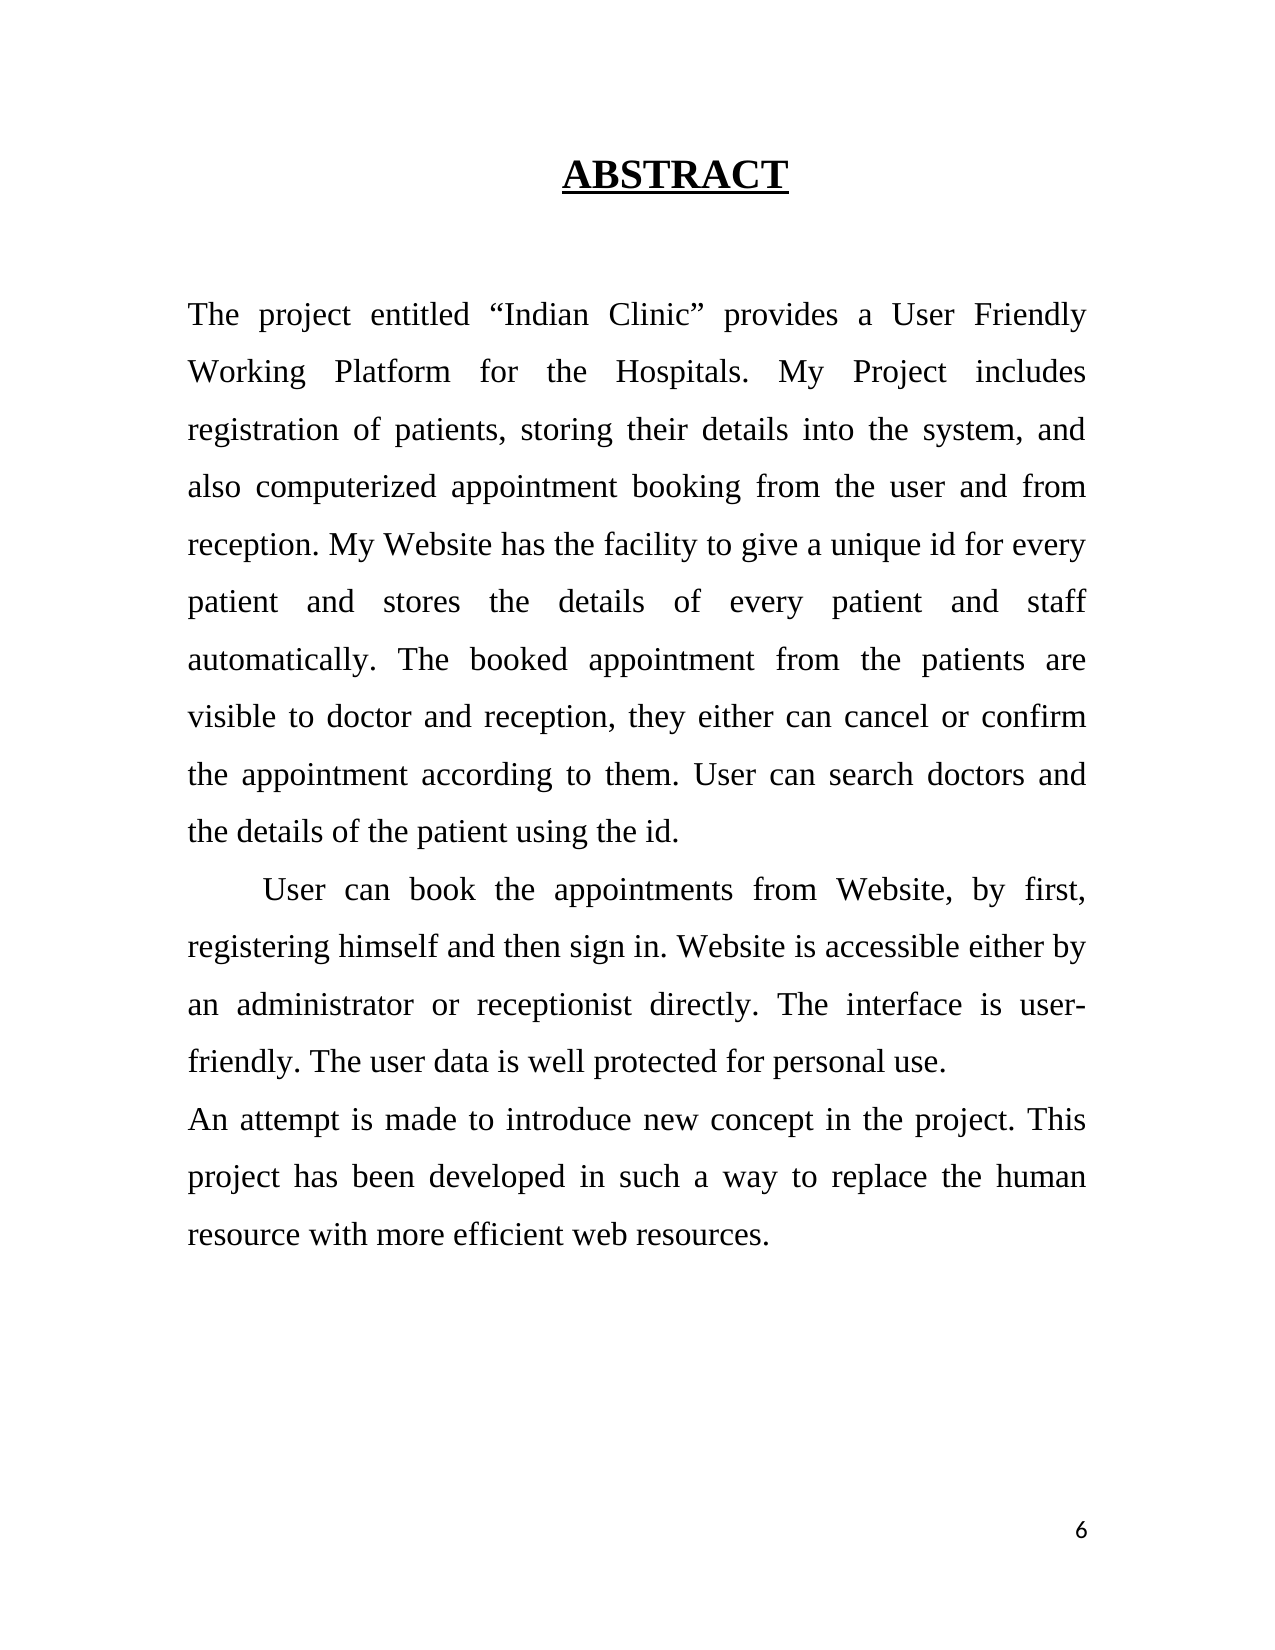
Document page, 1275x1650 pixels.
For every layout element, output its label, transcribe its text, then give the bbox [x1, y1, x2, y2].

text User can book the appointments from Website, by first, registering himself and then sign in. Website is accessible either by an administrator or receptionist directly. The interface is user-friendly. The user data is well protected for personal use. [187, 869, 1087, 1079]
text ABSTRACT [262, 150, 1087, 198]
text An attempt is made to introduce new concept in the project. This project has been developed in such a way to replace the human resource with more efficient web resources. [187, 1099, 1087, 1252]
text The project entitled “Indian Clinic” provides a User Friendly Working Platform for the Hospitals. My Project includes registration of patients, storing their details into the system, and also computerized appointment booking from the user and from reception. My Website has the facility to give a unique id for every patient and stores the details of every patient and staff automatically. The booked appointment from the patients are visible to doctor and reception, they either can cancel or confirm the appointment according to them. User can search doctors and the details of the patient using the id. [187, 294, 1087, 849]
